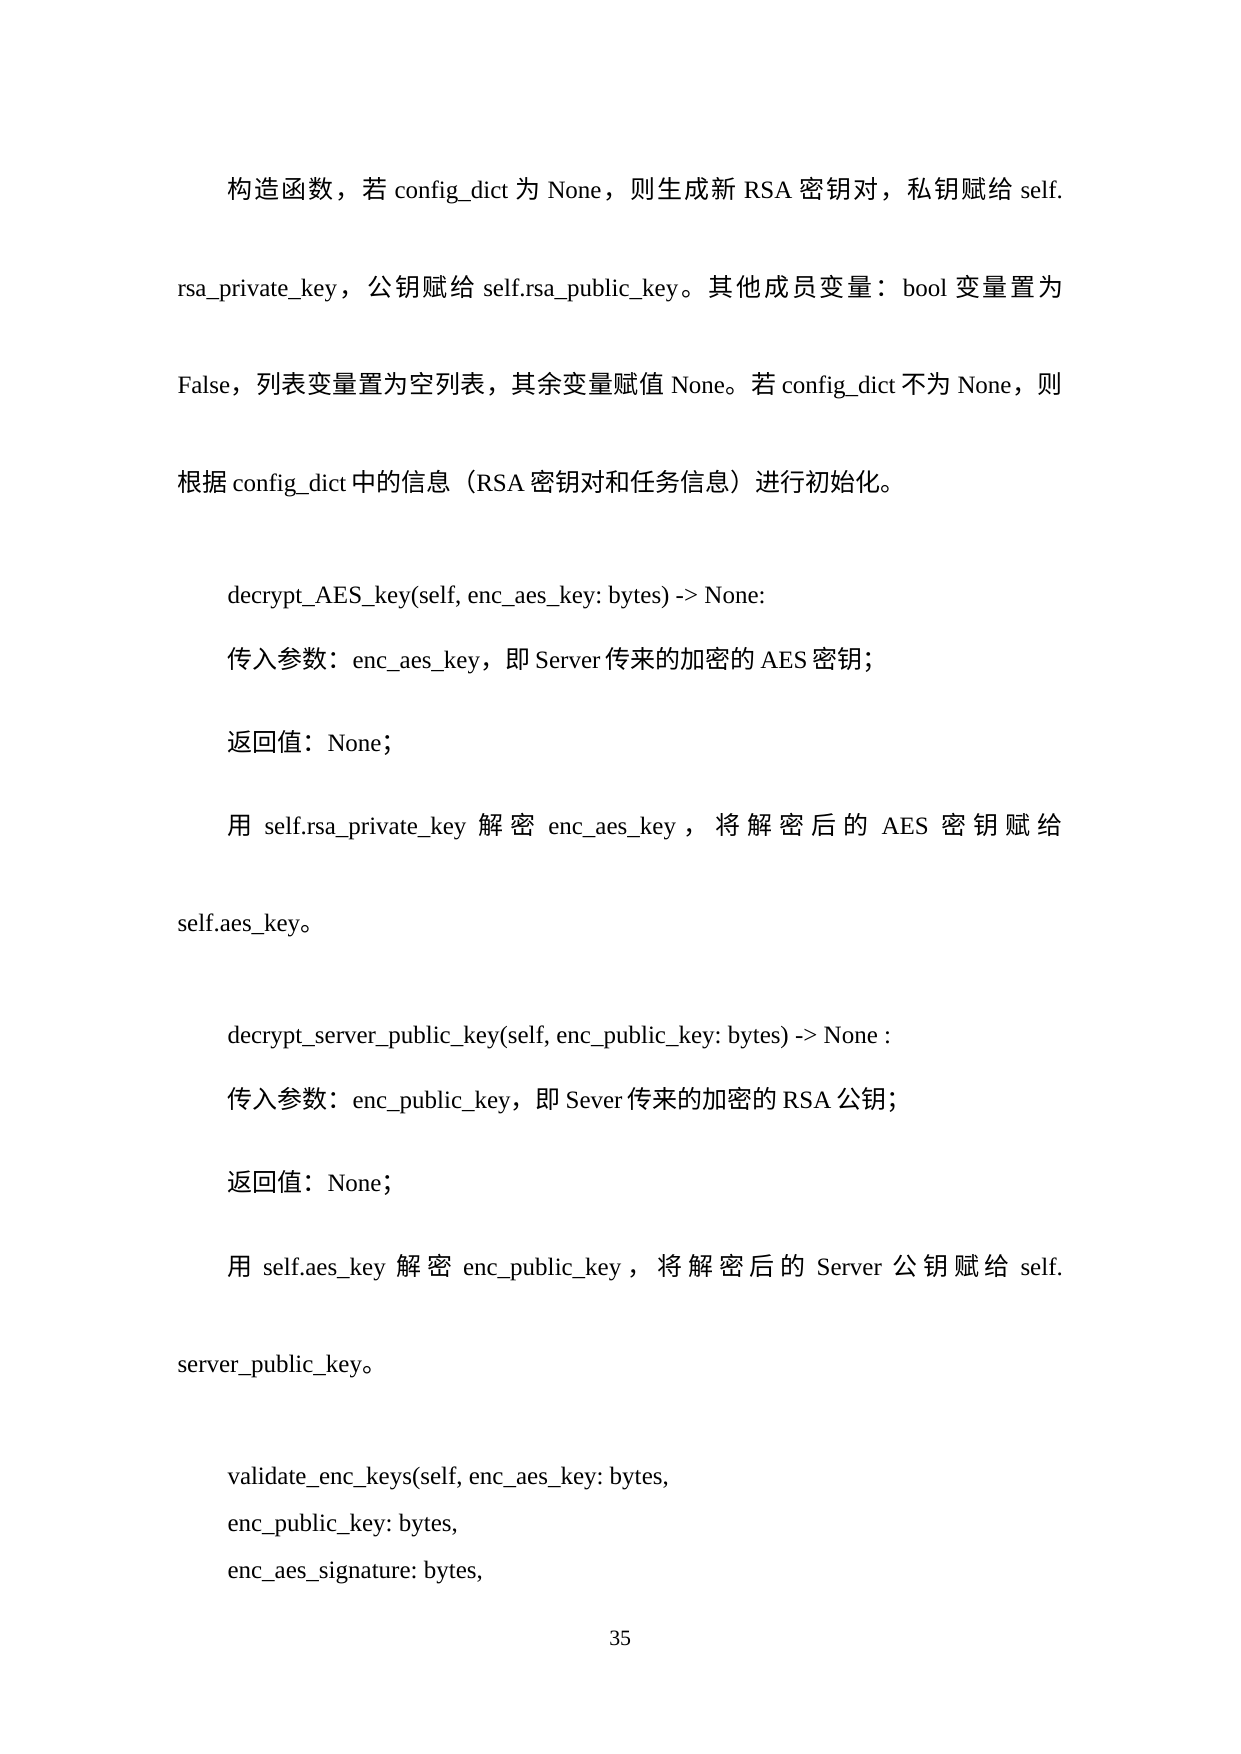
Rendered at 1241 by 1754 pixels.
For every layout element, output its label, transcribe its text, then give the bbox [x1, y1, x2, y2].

text enc_aes_signature: bytes, [177, 1553, 1063, 1585]
text decrypt_AES_key(self, enc_aes_key: bytes) -> None: [177, 578, 1063, 610]
text 用self.aes_key解密enc_public_key，将解密后的Server公钥赋给self. server_public_key。 [177, 1232, 1063, 1394]
text decrypt_server_public_key(self, enc_public_key: bytes) -> None : [177, 1018, 1063, 1051]
text 传入参数：enc_public_key，即Sever传来的加密的RSA公钥； [177, 1065, 1063, 1130]
text validate_enc_keys(self, enc_aes_key: bytes, [177, 1459, 1063, 1492]
text 传入参数：enc_aes_key，即Server传来的加密的AES密钥； [177, 625, 1063, 690]
text 构造函数，若config_dict为None，则生成新RSA密钥对，私钥赋给self. rsa_private_key，公钥赋给self.rsa_public_key。其他成员变量：bool变量置为False，列表变量置为空列表，其余变量赋值None。若config_dict不为None，则根据config_dict中的信息（RSA密钥对和任务信息）进行初始化。 [177, 155, 1063, 513]
text enc_public_key: bytes, [177, 1506, 1063, 1538]
text 返回值：None； [177, 1148, 1063, 1213]
text 返回值：None； [177, 708, 1063, 773]
text 用self.rsa_private_key解密enc_aes_key，将解密后的AES密钥赋给self.aes_key。 [177, 791, 1063, 953]
